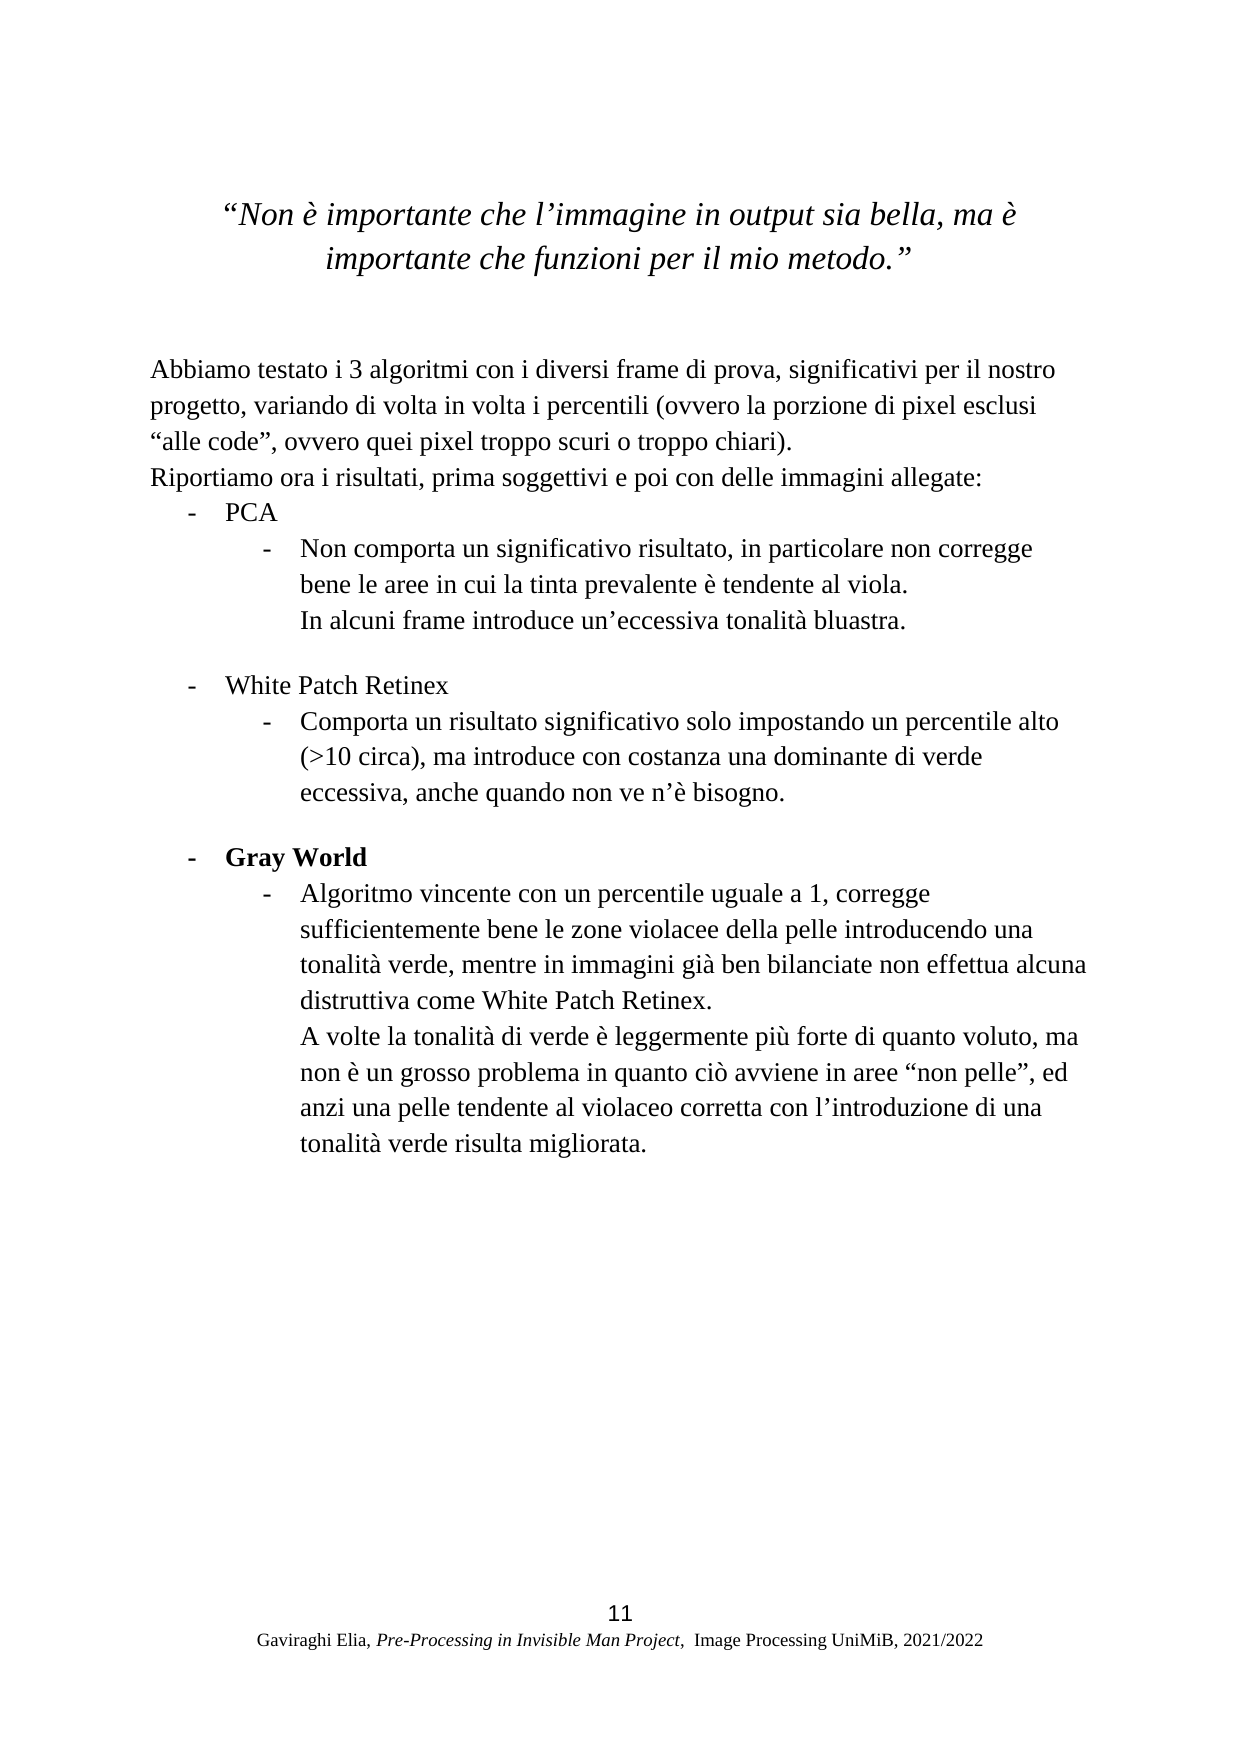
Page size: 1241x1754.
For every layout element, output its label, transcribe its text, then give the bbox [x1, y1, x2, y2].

list White Patch Retinex [187, 669, 1090, 700]
list PCA [187, 497, 1090, 528]
list Algoritmo vincente con un percentile uguale a 1, corregge sufficientemente bene le zone violacee della pelle introducendo una tonalità verde, mentre in immagini già ben bilanciate non effettua alcuna distruttiva come White Patch Retinex. A volte la tonalità di verde è leggermente più forte di quanto voluto, ma non è un grosso problema in quanto ciò avviene in aree “non pelle”, ed anzi una pelle tendente al violaceo corretta con l’introduzione di una tonalità verde risulta migliorata. [262, 877, 1090, 1158]
list Comporta un risultato significativo solo impostando un percentile alto (>10 circa), ma introduce con costanza una dominante di verde eccessiva, anche quando non ve n’è bisogno. [262, 705, 1090, 837]
list Gray World [187, 841, 1090, 872]
list Non comporta un significativo risultato, in particolare non corregge bene le aree in cui la tinta prevalente è tendente al viola. In alcuni frame introduce un’eccessiva tonalità bluastra. [262, 532, 1090, 665]
text “Non è importante che l’immagine in output sia bella, ma è importante che funzioni per il mio metodo.” [150, 194, 1090, 276]
text Abbiamo testato i 3 algoritmi con i diversi frame di prova, significativi per il nostro progetto, variando di volta in volta i percentili (ovvero la porzione di pixel esclusi “alle code”, ovvero quei pixel troppo scuri o troppo chiari). Riportiamo ora i risultati, prima soggettivi e poi con delle immagini allegate: [150, 354, 1090, 492]
